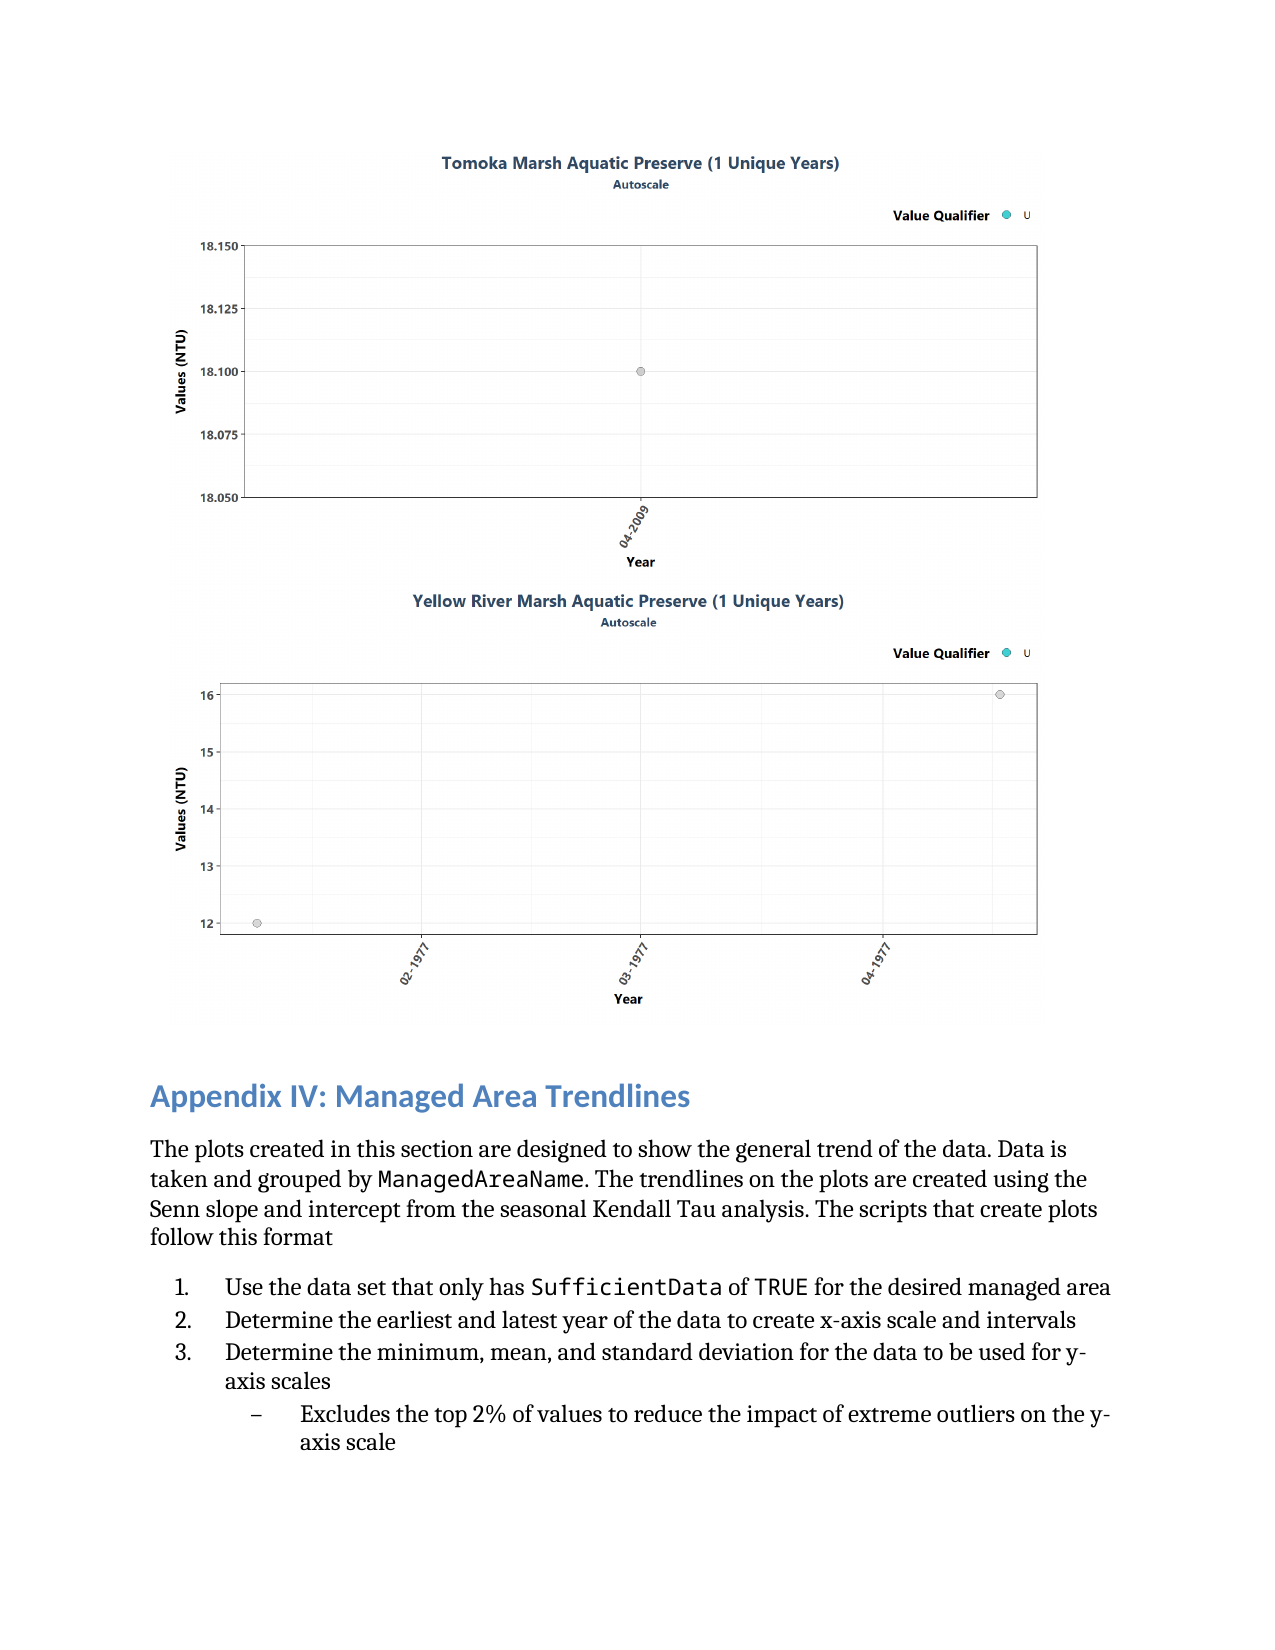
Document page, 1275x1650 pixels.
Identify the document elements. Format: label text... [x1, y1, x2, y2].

list Use the data set that only has SufficientData of TRUE for the desired managed area [175, 1271, 1125, 1302]
subtitle Appendix IV: Managed Area Trendlines [150, 1075, 1125, 1116]
list Excludes the top 2% of values to reduce the impact of extreme outliers on the y-axis scale [250, 1399, 1125, 1457]
list Determine the minimum, mean, and standard deviation for the data to be used for y-axis scales [175, 1338, 1125, 1396]
list Determine the earliest and latest year of the data to create x-axis scale and intervals [175, 1306, 1125, 1334]
text The plots created in this section are designed to show the general trend of the data. Data is taken and grouped by ManagedAreaName. The trendlines on the plots are created using the Senn slope and intercept from the seasonal Kendall Tau analysis. The scripts that create plots follow this format [150, 1134, 1125, 1252]
picture [168, 150, 1044, 1025]
